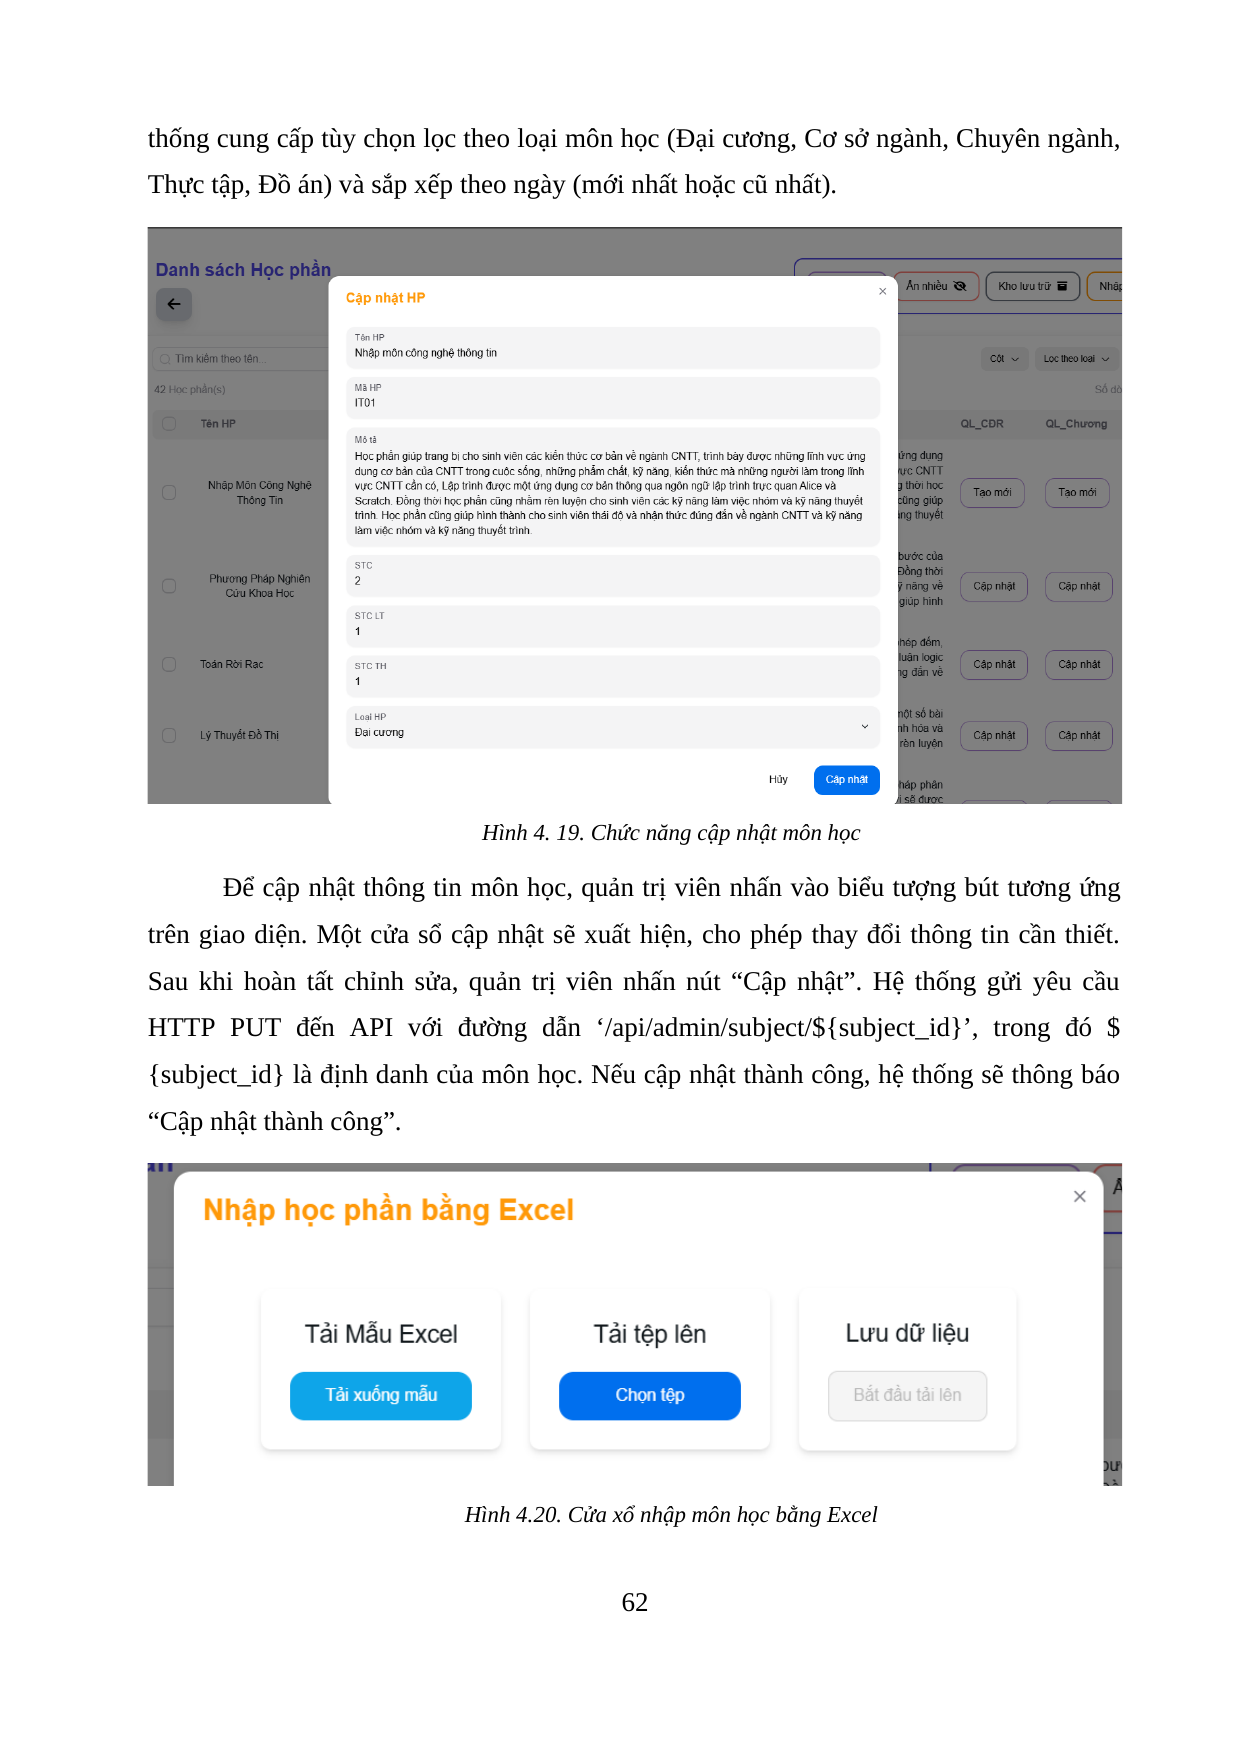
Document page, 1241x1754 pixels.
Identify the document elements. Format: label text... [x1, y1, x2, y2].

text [148, 122, 1122, 199]
picture [147, 1163, 1123, 1486]
text Hình 4. 19. Chức năng cập nhật môn học [148, 819, 1122, 846]
picture [147, 227, 1123, 804]
text Để cập nhật thông tin môn học, quản trị viên nhấn vào biểu tượng bút tương ứng trên giao diện. Một cửa sổ cập nhật sẽ xuất hiện, cho phép thay đổi thông tin cần thiết. Sau khi hoàn tất chỉnh sửa, quản trị viên nhấn nút “Cập nhật”. Hệ thống gửi yêu cầu HTTP PUT đến API với đường dẫn ‘/api/admin/subject/${subject_id}’, trong đó ${subject_id} là định danh của môn học. Nếu cập nhật thành công, hệ thống sẽ thông báo “Cập nhật thành công”. [148, 871, 1122, 1136]
text Hình 4.20. Cửa xổ nhập môn học bằng Excel [148, 1501, 1122, 1527]
